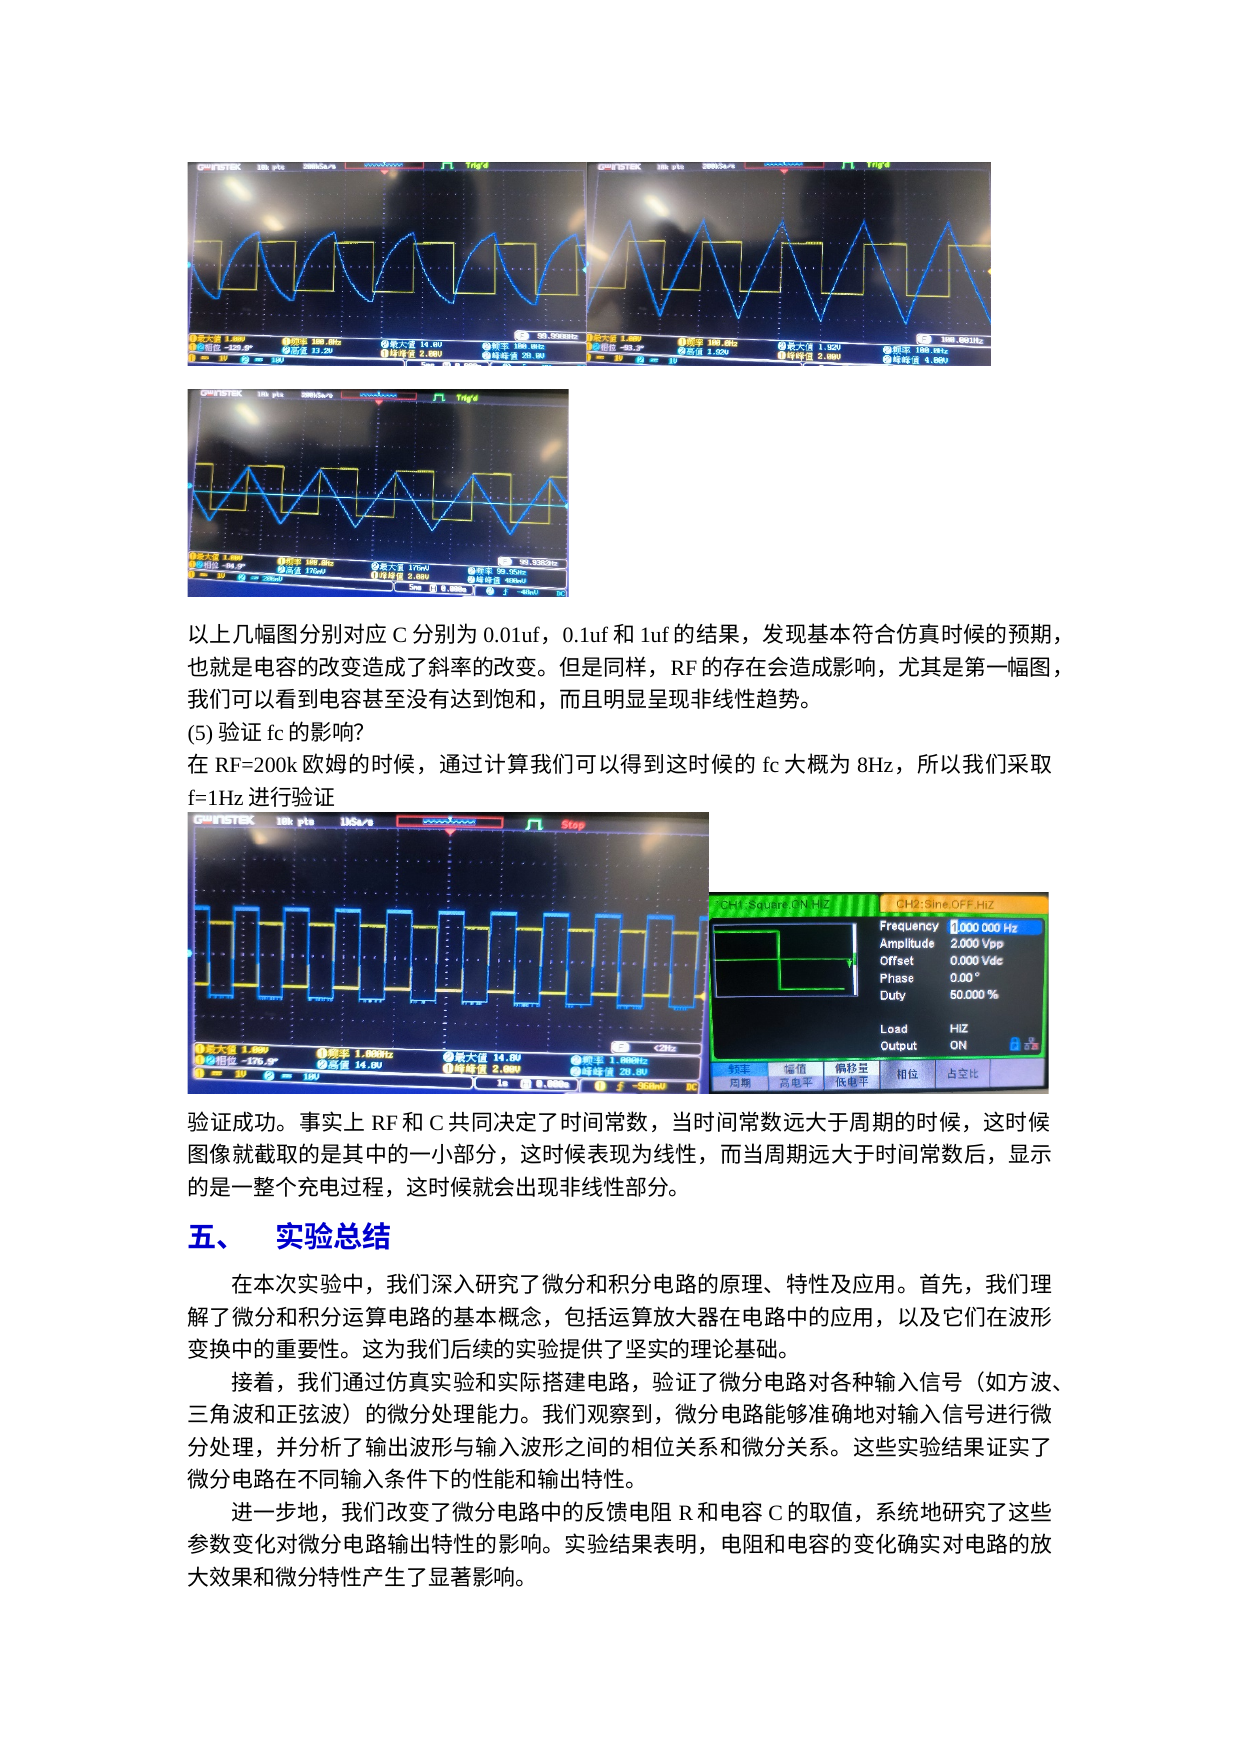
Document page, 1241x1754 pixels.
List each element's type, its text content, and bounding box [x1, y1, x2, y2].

picture [187, 812, 1049, 1094]
text 在本次实验中，我们深入研究了微分和积分电路的原理、特性及应用。首先，我们理解了微分和积分运算电路的基本概念，包括运算放大器在电路中的应用，以及它们在波形变换中的重要性。这为我们后续的实验提供了坚实的理论基础。 [187, 1267, 1053, 1364]
picture [187, 162, 991, 366]
text 验证成功。事实上RF和C共同决定了时间常数，当时间常数远大于周期的时候，这时候图像就截取的是其中的一小部分，这时候表现为线性，而当周期远大于时间常数后，显示的是一整个充电过程，这时候就会出现非线性部分。 [187, 1104, 1053, 1202]
text 在RF=200k欧姆的时候，通过计算我们可以得到这时候的fc大概为8Hz，所以我们采取f=1Hz进行验证 [187, 747, 1053, 812]
text 以上几幅图分别对应C分别为0.01uf，0.1uf和1uf的结果，发现基本符合仿真时候的预期，也就是电容的改变造成了斜率的改变。但是同样，RF的存在会造成影响，尤其是第一幅图，我们可以看到电容甚至没有达到饱和，而且明显呈现非线性趋势。 [187, 617, 1053, 714]
list 实验总结 [187, 1202, 1053, 1267]
text 接着，我们通过仿真实验和实际搭建电路，验证了微分电路对各种输入信号（如方波、三角波和正弦波）的微分处理能力。我们观察到，微分电路能够准确地对输入信号进行微分处理，并分析了输出波形与输入波形之间的相位关系和微分关系。这些实验结果证实了微分电路在不同输入条件下的性能和输出特性。 [187, 1364, 1053, 1494]
picture [187, 389, 569, 597]
text 进一步地，我们改变了微分电路中的反馈电阻R和电容C的取值，系统地研究了这些参数变化对微分电路输出特性的影响。实验结果表明，电阻和电容的变化确实对电路的放大效果和微分特性产生了显著影响。 [187, 1494, 1053, 1592]
text (5) 验证fc的影响？ [187, 714, 1053, 747]
